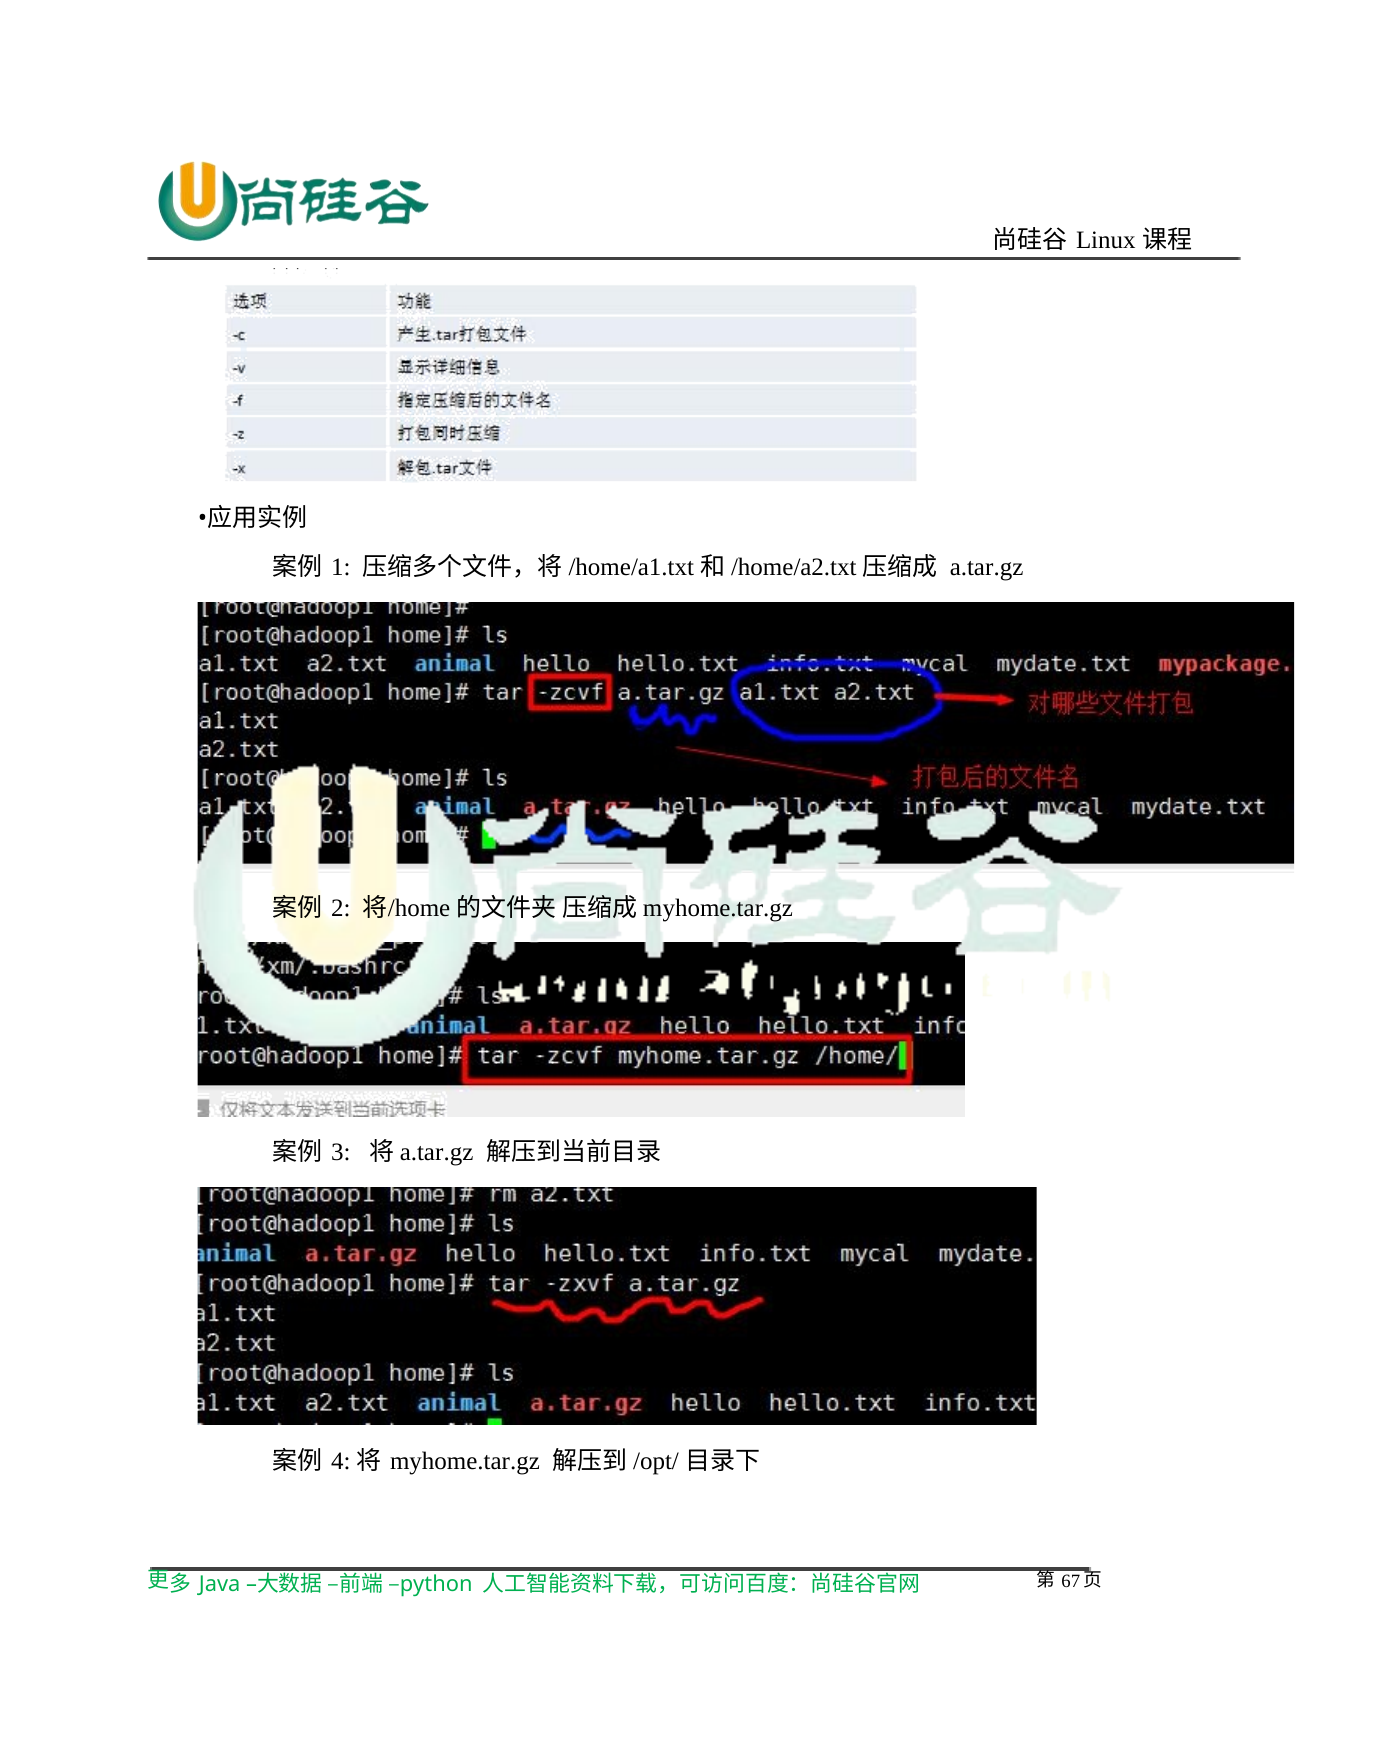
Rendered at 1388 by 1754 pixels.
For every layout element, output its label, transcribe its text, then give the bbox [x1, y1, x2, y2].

text 案例3: 将 a.tar.gz 解压到当前目录 [273, 1135, 1335, 1167]
text 案例4: 将myhome.tar.gz 解压到 /opt/ 目录下 [273, 1444, 1335, 1475]
picture [147, 153, 436, 249]
text •应用实例 [198, 502, 1335, 533]
text 更多Java –大数据 –前端 –python人工智能资料下载，可访问百度：尚硅谷官网 第67页 [148, 1561, 1335, 1599]
picture [147, 602, 1295, 1117]
picture [197, 268, 975, 491]
text 尚硅谷Linux 课程 [993, 224, 1335, 255]
text 案例2: 将/home 的文件夹 压缩成 myhome.tar.gz [273, 892, 1335, 923]
text 案例1: 压缩多个文件，将 /home/a1.txt 和 /home/a2.txt 压缩成 a.tar.gz [273, 550, 1335, 582]
picture [197, 1187, 1037, 1425]
